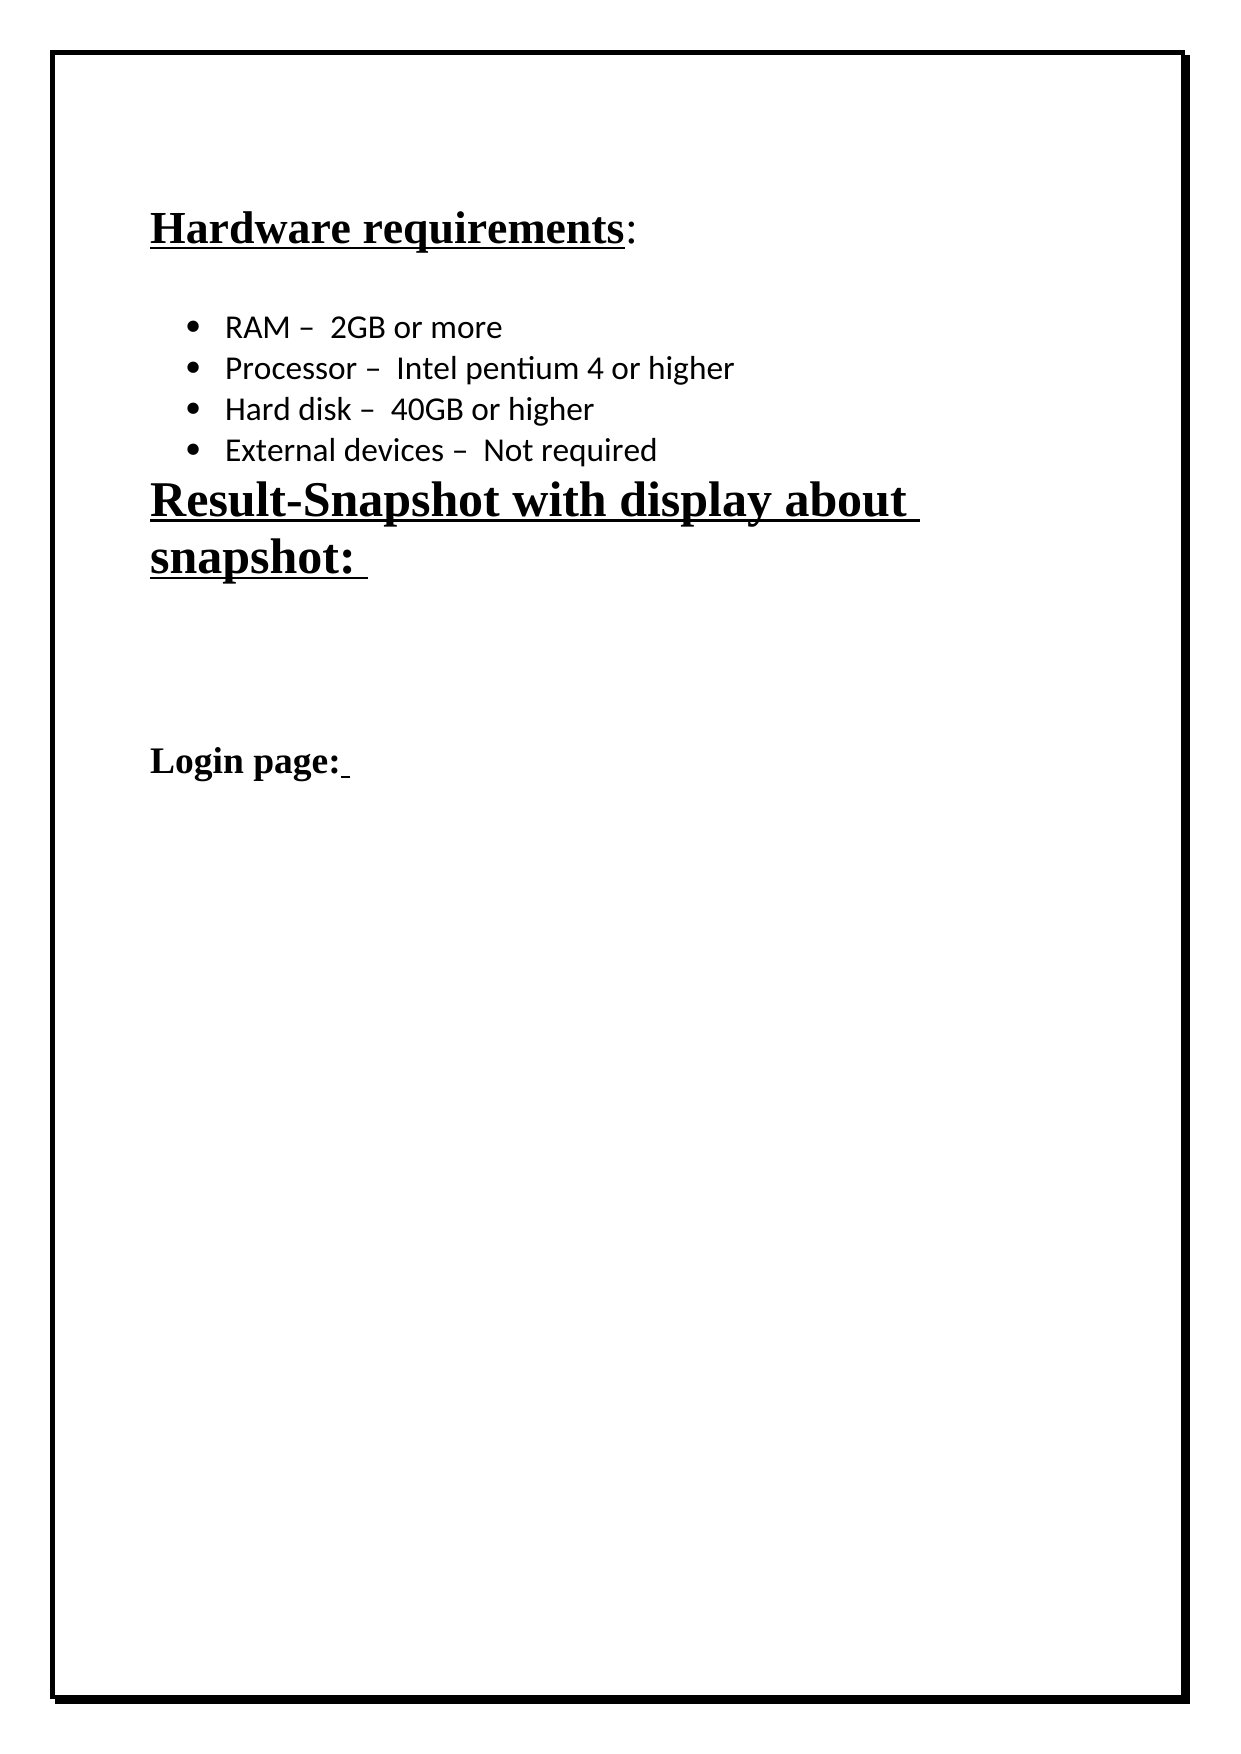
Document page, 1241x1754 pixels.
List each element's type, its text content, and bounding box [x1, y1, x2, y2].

list External devices – Not required [187, 429, 1086, 469]
text Hardware requirements: [150, 201, 1086, 254]
list Processor – Intel pentium 4 or higher [187, 347, 1086, 388]
list Hard disk – 40GB or higher [187, 388, 1086, 429]
text Result-Snapshot with display about snapshot: [150, 469, 1086, 584]
text Login page: [150, 739, 1086, 782]
list RAM – 2GB or more [187, 306, 1086, 347]
